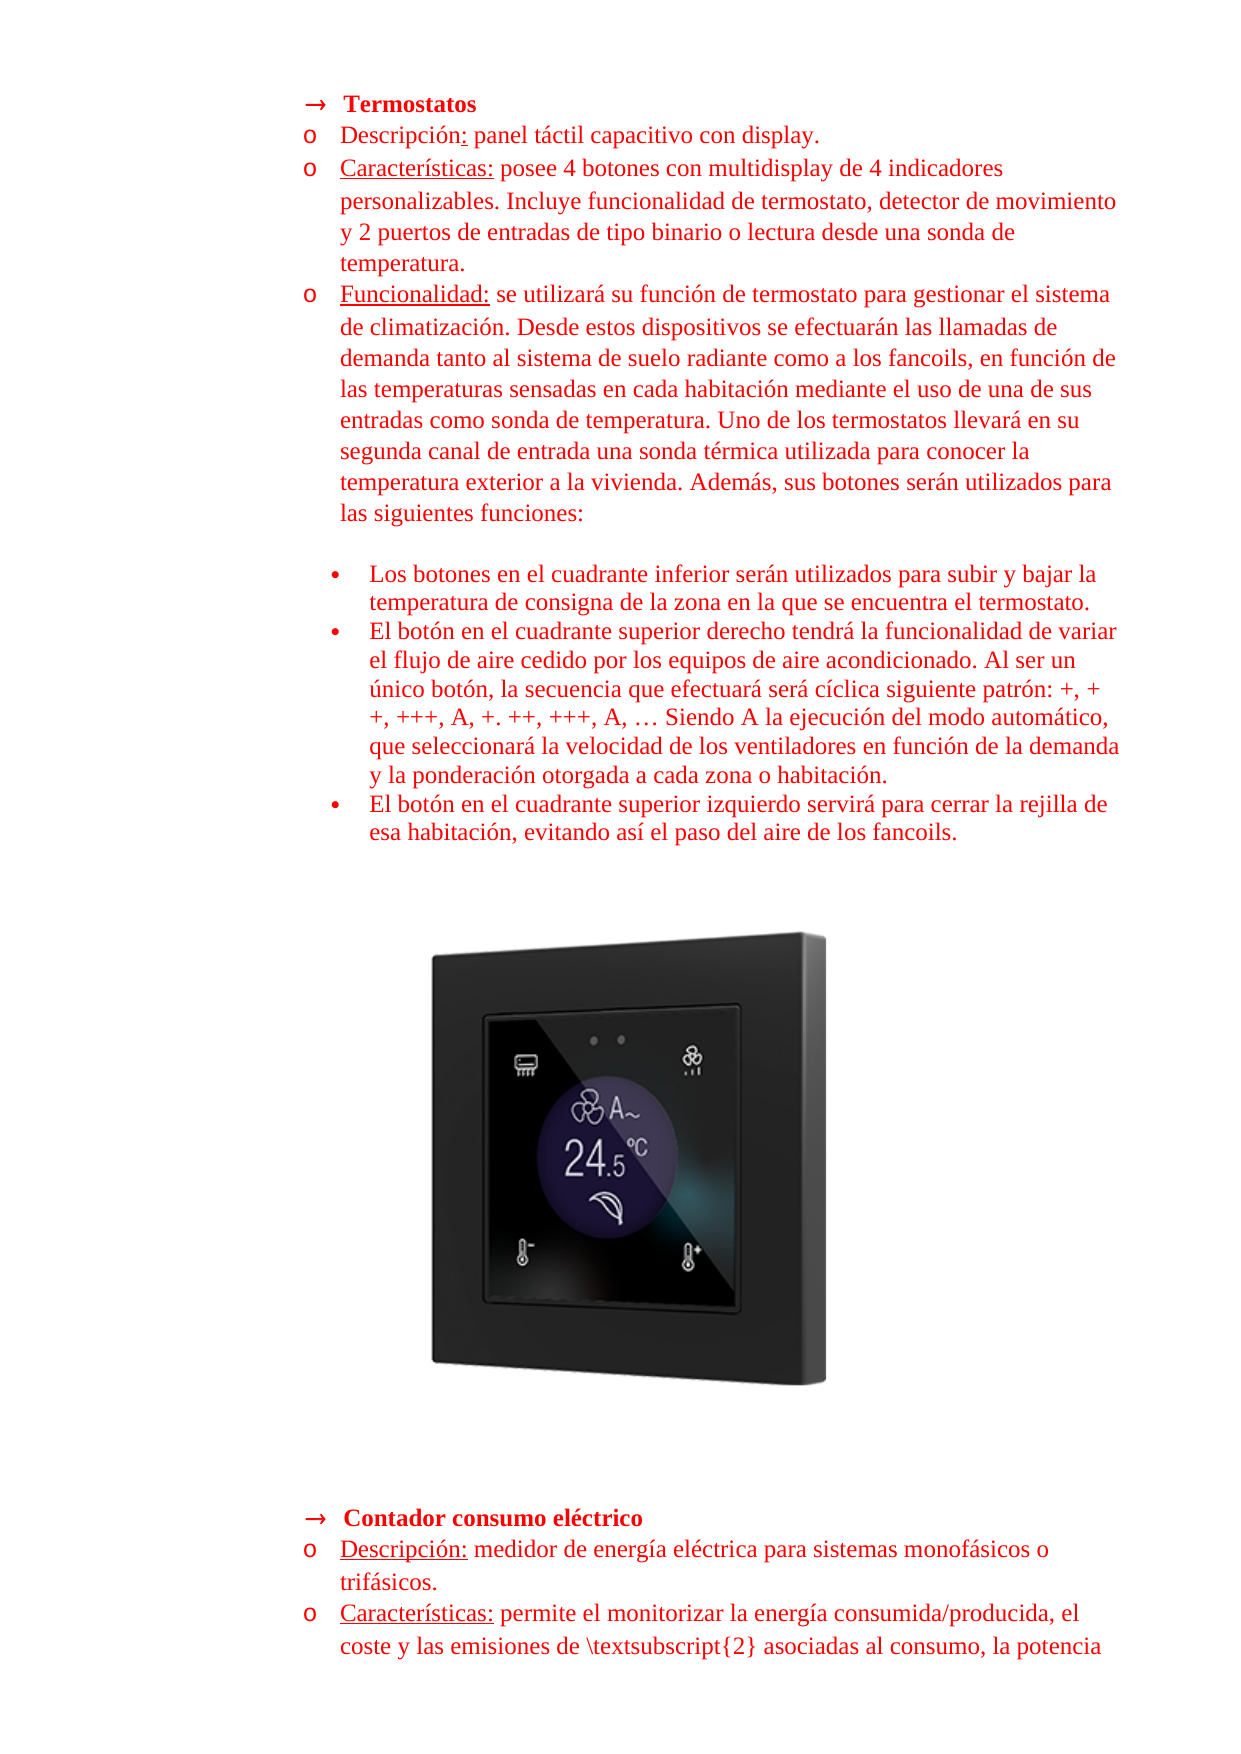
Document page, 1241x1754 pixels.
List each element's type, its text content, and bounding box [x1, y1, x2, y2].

list Descripción: panel táctil capacitivo con display. [302, 120, 1122, 151]
list El botón en el cuadrante superior derecho tendrá la funcionalidad de variar el flujo de aire cedido por los equipos de aire acondicionado. Al ser un único botón, la secuencia que efectuará será cíclica siguiente patrón: +, ++, +++, A, +. ++, +++, A, … Siendo A la ejecución del modo automático, que seleccionará la velocidad de los ventiladores en función de la demanda y la ponderación otorgada a cada zona o habitación. [332, 616, 1122, 789]
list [302, 1598, 1122, 1660]
list El botón en el cuadrante superior izquierdo servirá para cerrar la rejilla de esa habitación, evitando así el paso del aire de los fancoils. [332, 789, 1122, 846]
list Características: posee 4 botones con multidisplay de 4 indicadores personalizables. Incluye funcionalidad de termostato, detector de movimiento y 2 puertos de entradas de tipo binario o lectura desde una sonda de temperatura. [302, 153, 1122, 277]
list Termostatos [306, 89, 1122, 117]
list Descripción: medidor de energía eléctrica para sistemas monofásicos o trifásicos. [302, 1534, 1122, 1596]
list Contador consumo eléctrico [306, 1503, 1122, 1532]
list Funcionalidad: se utilizará su función de termostato para gestionar el sistema de climatización. Desde estos dispositivos se efectuarán las llamadas de demanda tanto al sistema de suelo radiante como a los fancoils, en función de las temperaturas sensadas en cada habitación mediante el uso de una de sus entradas como sonda de temperatura. Uno de los termostatos llevará en su segunda canal de entrada una sonda térmica utilizada para conocer la temperatura exterior a la vivienda. Además, sus botones serán utilizados para las siguientes funciones: [302, 279, 1122, 527]
picture [339, 875, 919, 1439]
list Los botones en el cuadrante inferior serán utilizados para subir y bajar la temperatura de consigna de la zona en la que se encuentra el termostato. [332, 559, 1122, 616]
